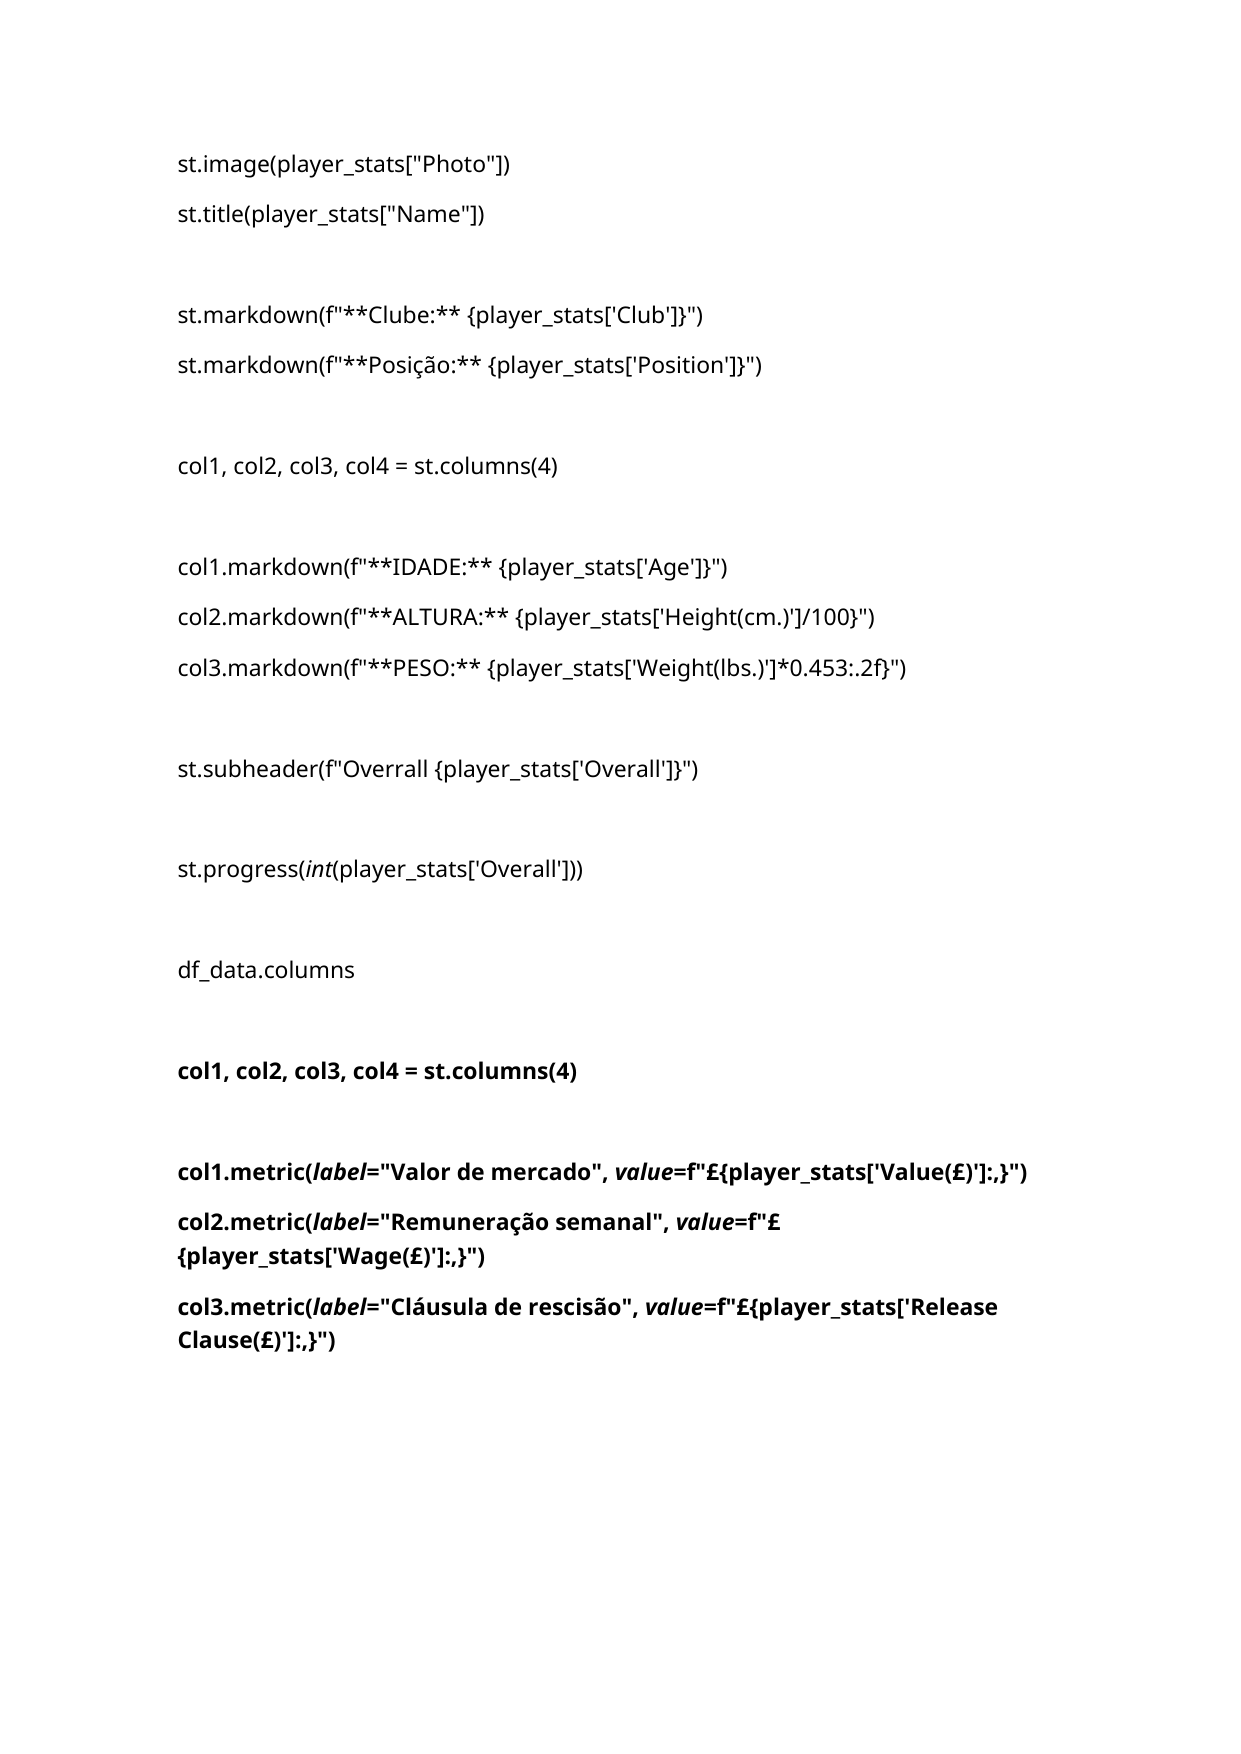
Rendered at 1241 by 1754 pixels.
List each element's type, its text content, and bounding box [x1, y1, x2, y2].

text st.markdown(f"**Clube:** {player_stats['Club']}") [177, 299, 1063, 330]
text st.subheader(f"Overrall {player_stats['Overall']}") [177, 753, 1063, 784]
text col3.markdown(f"**PESO:** {player_stats['Weight(lbs.)']*0.453:.2f}") [177, 652, 1063, 683]
text col2.markdown(f"**ALTURA:** {player_stats['Height(cm.)']/100}") [177, 601, 1063, 633]
text st.progress(int(player_stats['Overall'])) [177, 853, 1063, 885]
text col1, col2, col3, col4 = st.columns(4) [177, 450, 1063, 481]
text col1.markdown(f"**IDADE:** {player_stats['Age']}") [177, 551, 1063, 582]
text df_data.columns [177, 954, 1063, 986]
text st.title(player_stats["Name"]) [177, 198, 1063, 229]
text col3.metric(label="Cláusula de rescisão", value=f"£{player_stats['Release Clause(£)']:,}") [177, 1291, 1063, 1356]
text col2.metric(label="Remuneração semanal", value=f"£{player_stats['Wage(£)']:,}") [177, 1206, 1063, 1271]
text st.image(player_stats["Photo"]) [177, 148, 1063, 179]
text col1.metric(label="Valor de mercado", value=f"£{player_stats['Value(£)']:,}") [177, 1156, 1063, 1187]
text col1, col2, col3, col4 = st.columns(4) [177, 1055, 1063, 1086]
text st.markdown(f"**Posição:** {player_stats['Position']}") [177, 349, 1063, 381]
